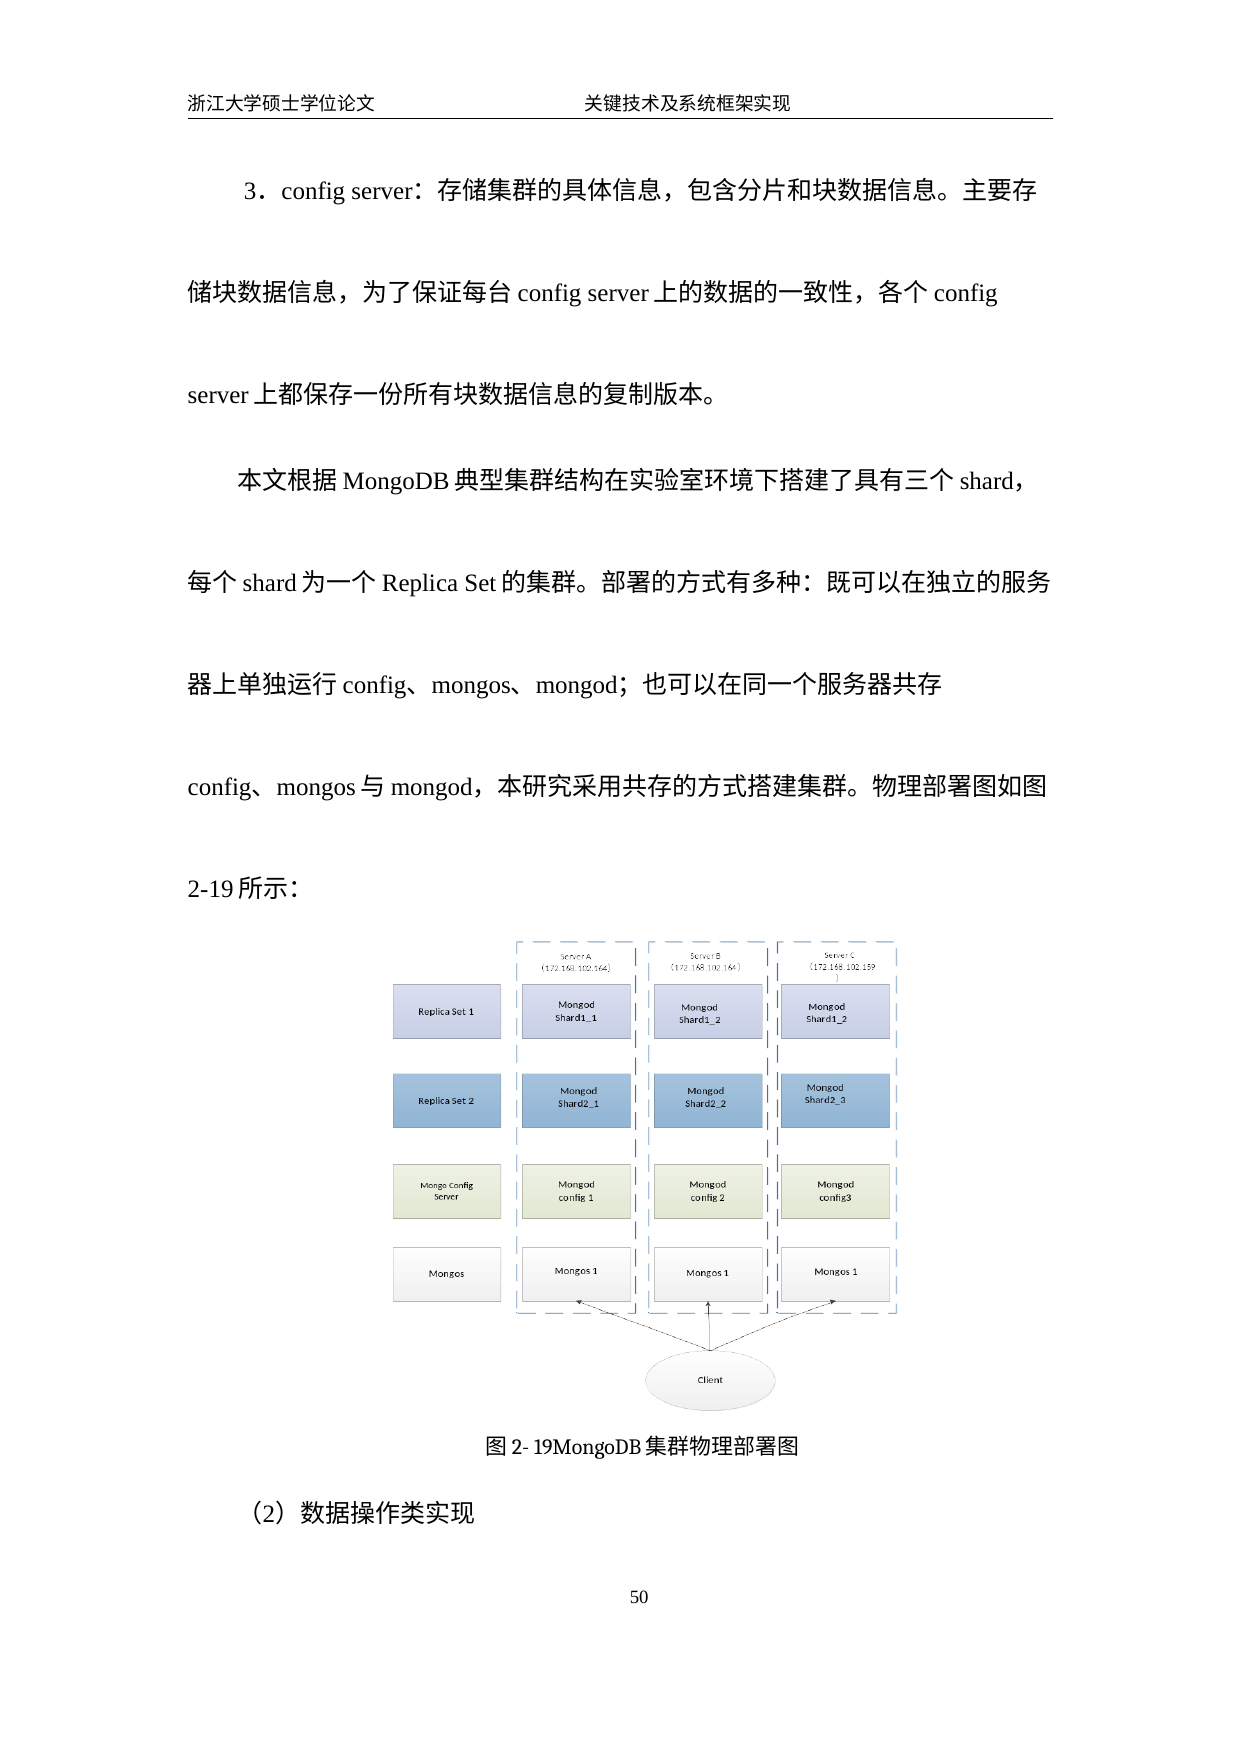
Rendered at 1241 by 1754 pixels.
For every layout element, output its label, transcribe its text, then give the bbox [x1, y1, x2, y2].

text （2）数据操作类实现 [187, 1478, 1053, 1546]
text 图2- 19MongoDB集群物理部署图 [187, 1428, 1053, 1462]
text 3．config server：存储集群的具体信息，包含分片和块数据信息。主要存储块数据信息，为了保证每台config server上的数据的一致性，各个config server上都保存一份所有块数据信息的复制版本。 [187, 155, 1053, 427]
text 本文根据MongoDB典型集群结构在实验室环境下搭建了具有三个shard，每个shard为一个Replica Set的集群。部署的方式有多种：既可以在独立的服务器上单独运行config、mongos、mongod；也可以在同一个服务器共存config、mongos与mongod，本研究采用共存的方式搭建集群。物理部署图如图2-19所示： [187, 445, 1053, 920]
